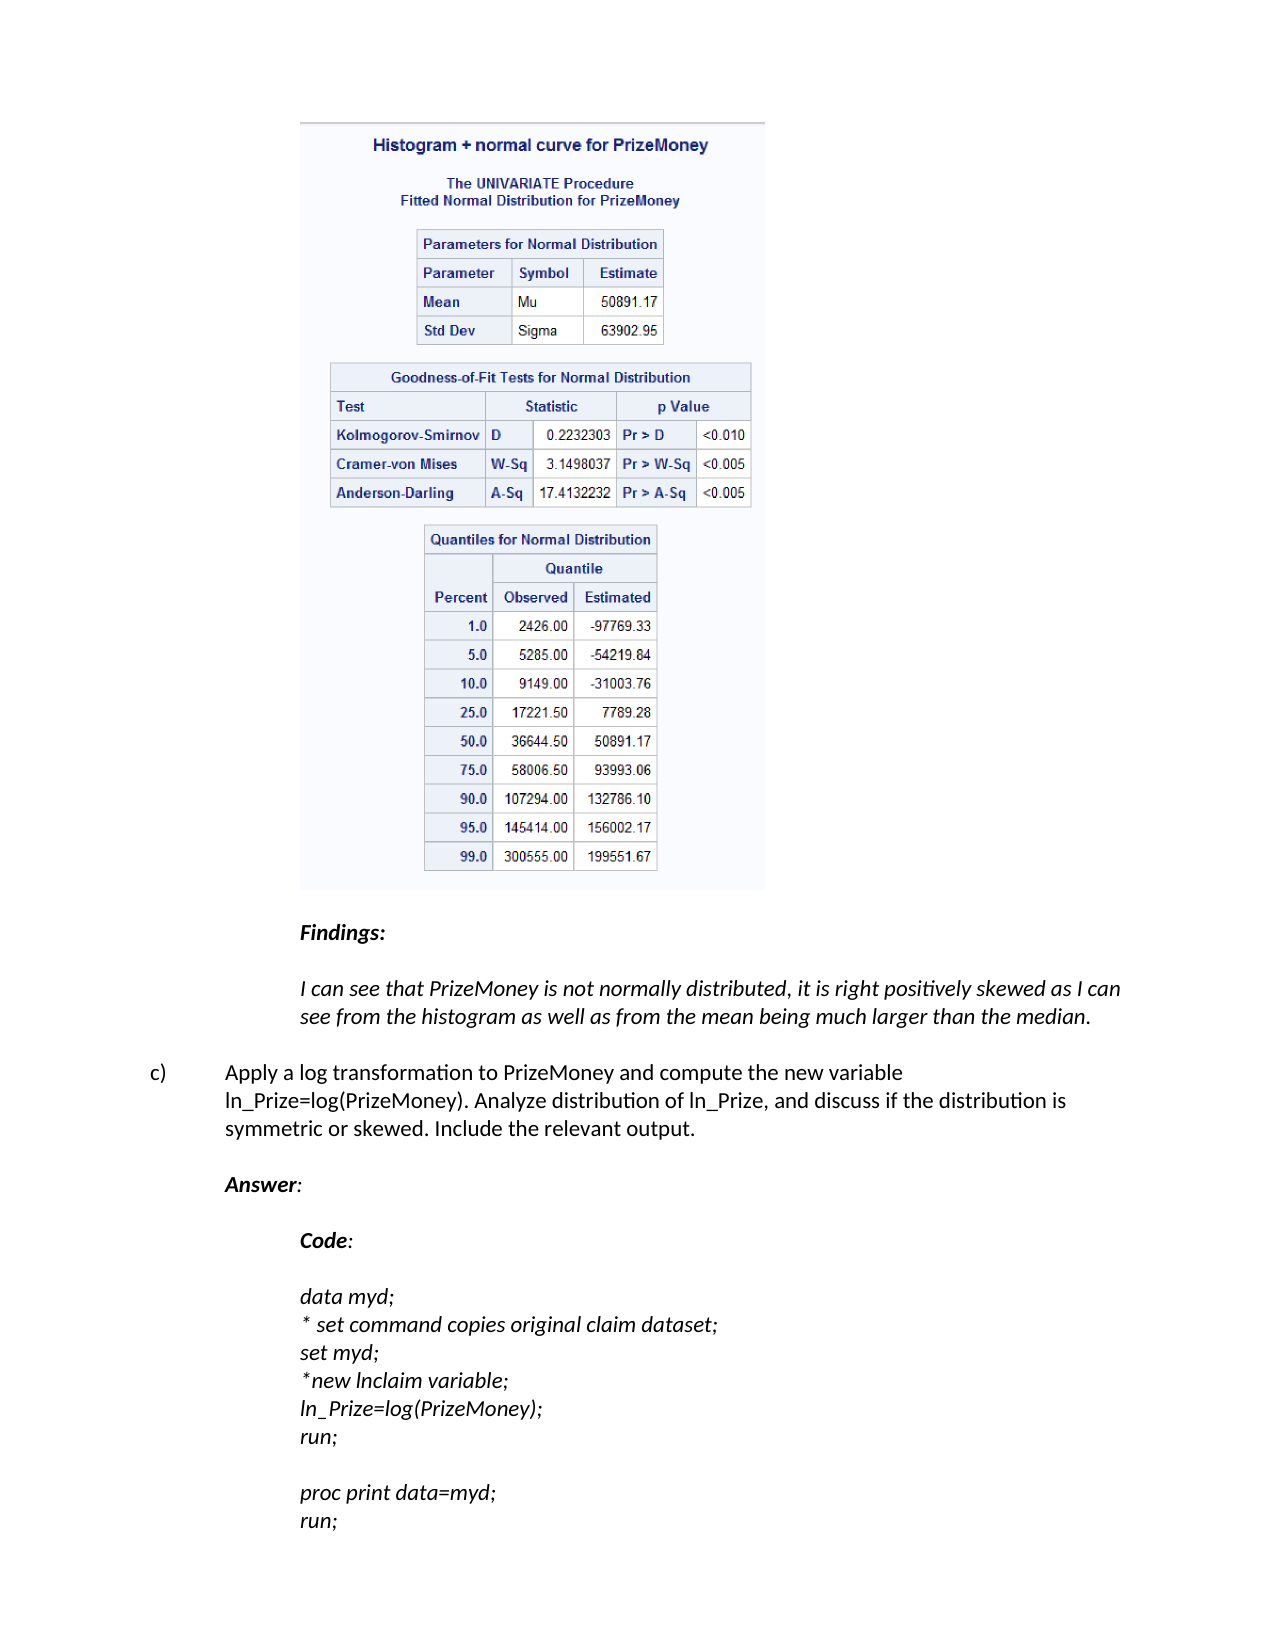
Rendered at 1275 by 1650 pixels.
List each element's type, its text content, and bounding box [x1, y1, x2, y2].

picture [300, 121, 766, 890]
text * set command copies original claim dataset; [300, 1310, 1144, 1338]
text ln_Prize=log(PrizeMoney); [300, 1394, 1144, 1422]
text Findings: [300, 918, 1144, 946]
text proc print data=myd; [300, 1478, 1144, 1506]
text Answer: [225, 1170, 1144, 1198]
text set myd; [300, 1338, 1144, 1366]
text run; [300, 1506, 1144, 1534]
text I can see that PrizeMoney is not normally distributed, it is right positively skewed as I can see from the histogram as well as from the mean being much larger than the median. [300, 974, 1144, 1030]
text Code: [300, 1226, 1144, 1254]
text run; [300, 1422, 1144, 1450]
text *new lnclaim variable; [300, 1366, 1144, 1394]
list Apply a log transformation to PrizeMoney and compute the new variable ln_Prize=log(PrizeMoney). Analyze distribution of ln_Prize, and discuss if the distribution is symmetric or skewed. Include the relevant output. [150, 1058, 1144, 1142]
text data myd; [300, 1282, 1144, 1310]
